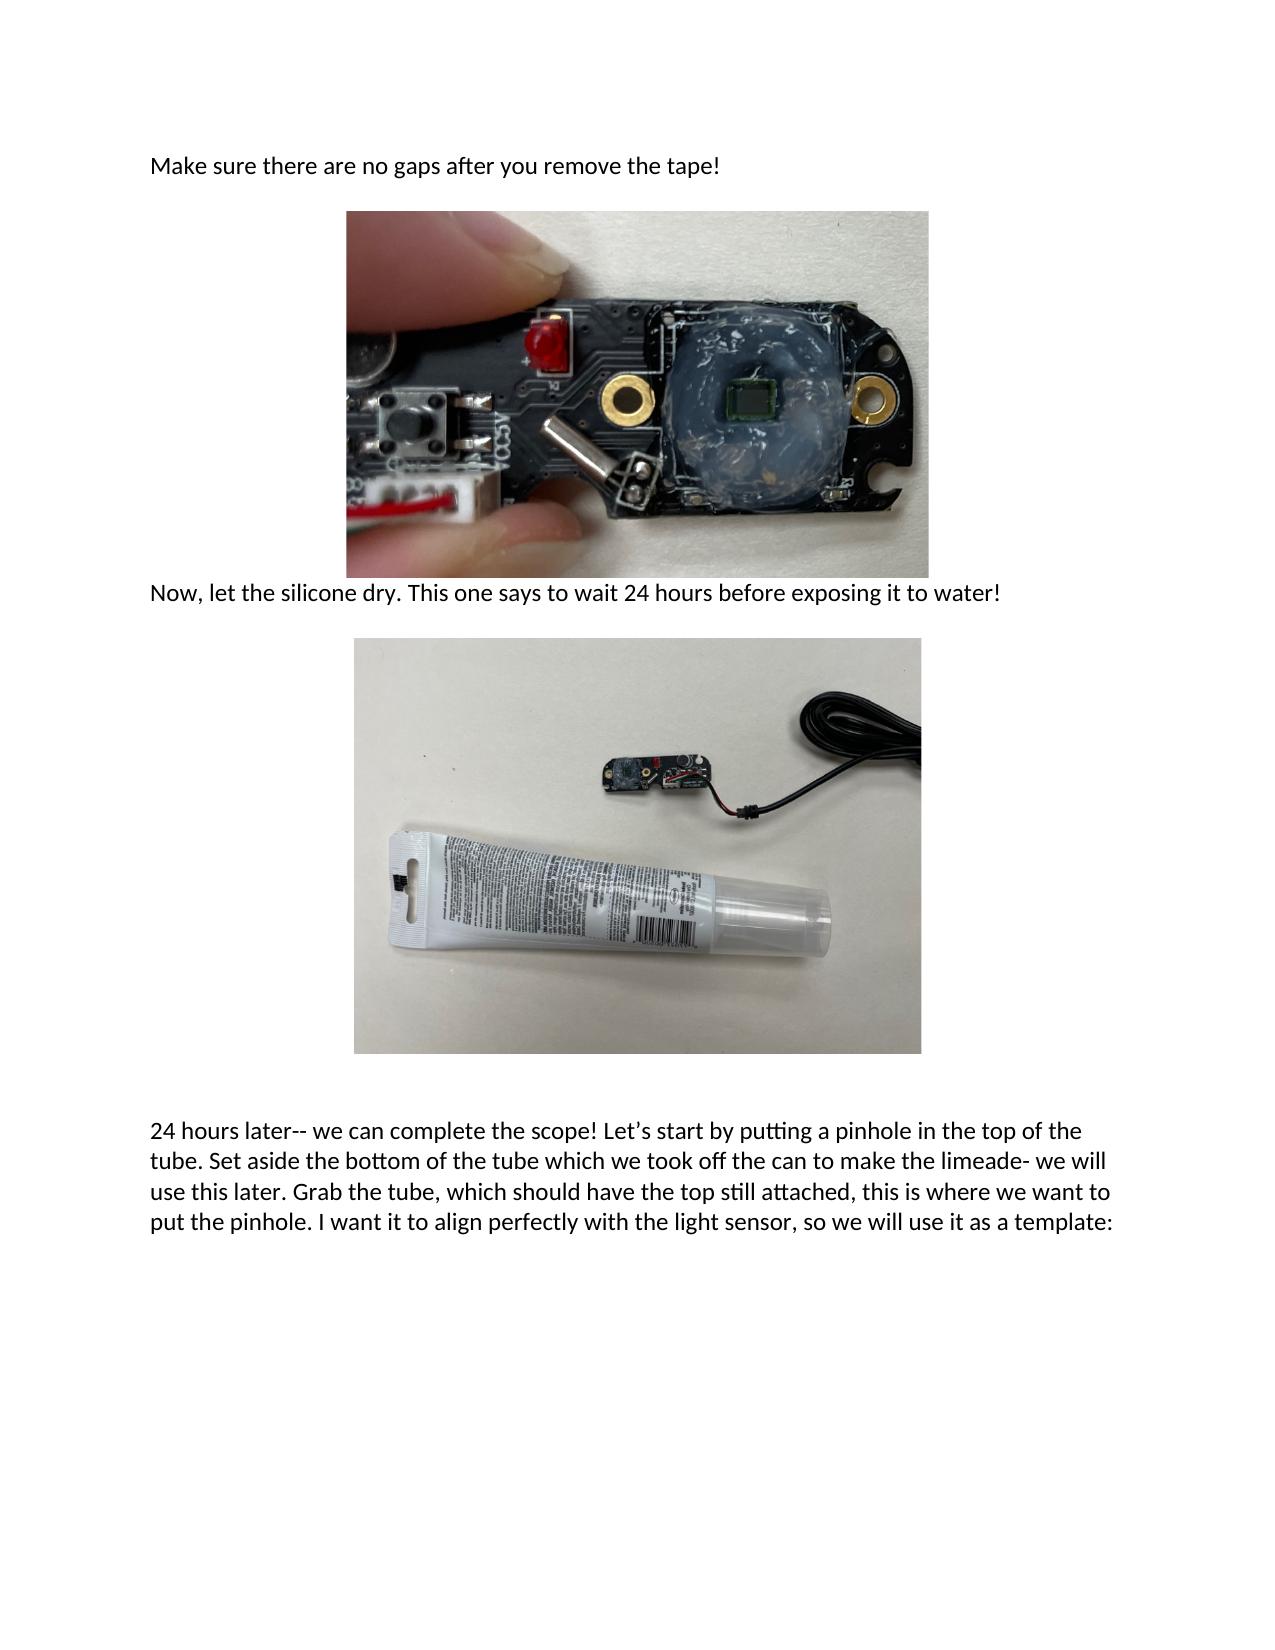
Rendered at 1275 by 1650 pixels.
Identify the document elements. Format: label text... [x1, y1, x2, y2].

text Now, let the silicone dry. This one says to wait 24 hours before exposing it to water! [150, 577, 1125, 608]
text 24 hours later-- we can complete the scope! Let’s start by putting a pinhole in the top of the tube. Set aside the bottom of the tube which we took off the can to make the limeade- we will use this later. Grab the tube, which should have the top still attached, this is where we want to put the pinhole. I want it to align perfectly with the light sensor, so we will use it as a template: [150, 1115, 1125, 1237]
picture [354, 638, 922, 1054]
text Make sure there are no gaps after you remove the tape! [150, 150, 1125, 181]
picture [346, 211, 929, 578]
